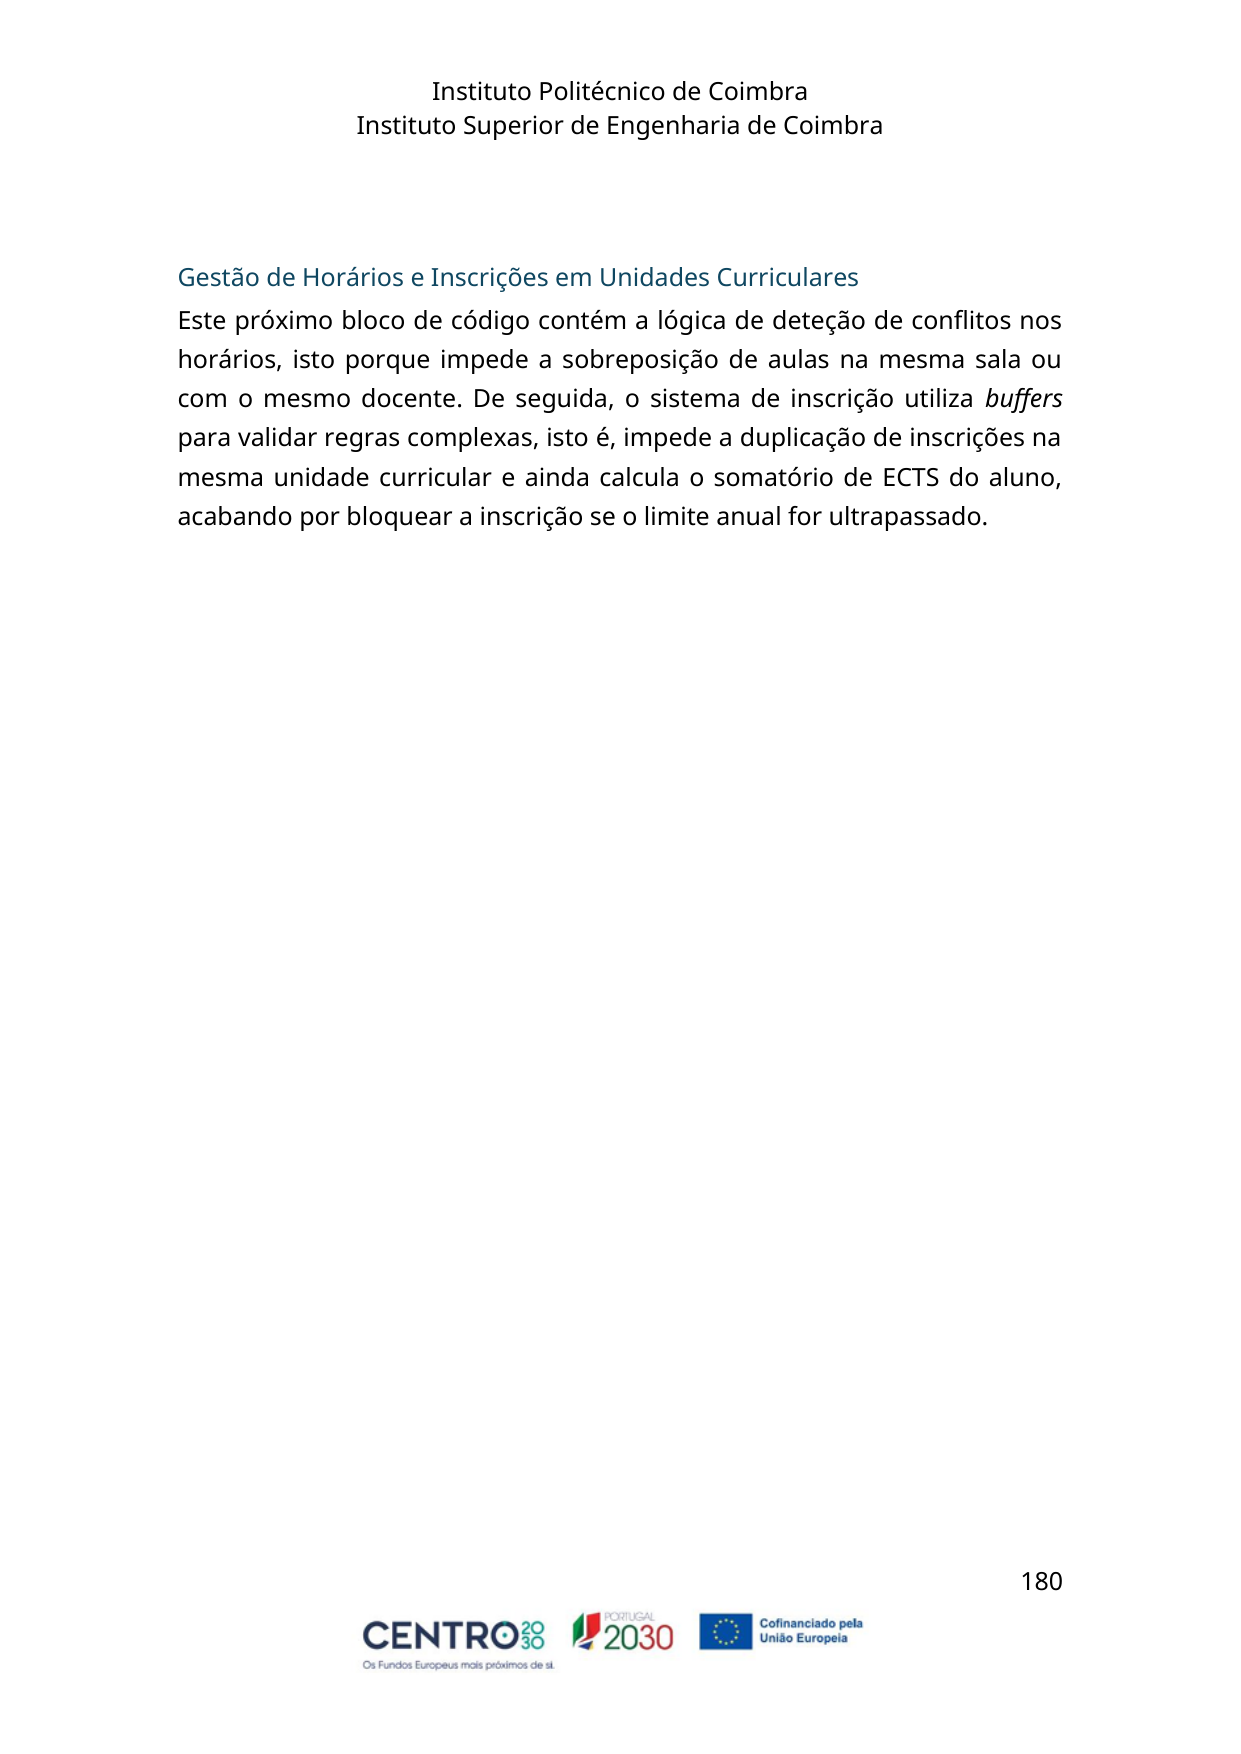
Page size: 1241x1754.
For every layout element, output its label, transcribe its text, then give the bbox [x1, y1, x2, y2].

picture [349, 1597, 891, 1681]
text Este próximo bloco de código contém a lógica de deteção de conflitos nos horários, isto porque impede a sobreposição de aulas na mesma sala ou com o mesmo docente. De seguida, o sistema de inscrição utiliza buffers para validar regras complexas, isto é, impede a duplicação de inscrições na mesma unidade curricular e ainda calcula o somatório de ECTS do aluno, acabando por bloquear a inscrição se o limite anual for ultrapassado. [177, 303, 1063, 532]
subtitle Gestão de Horários e Inscrições em Unidades Curriculares [177, 259, 1063, 293]
